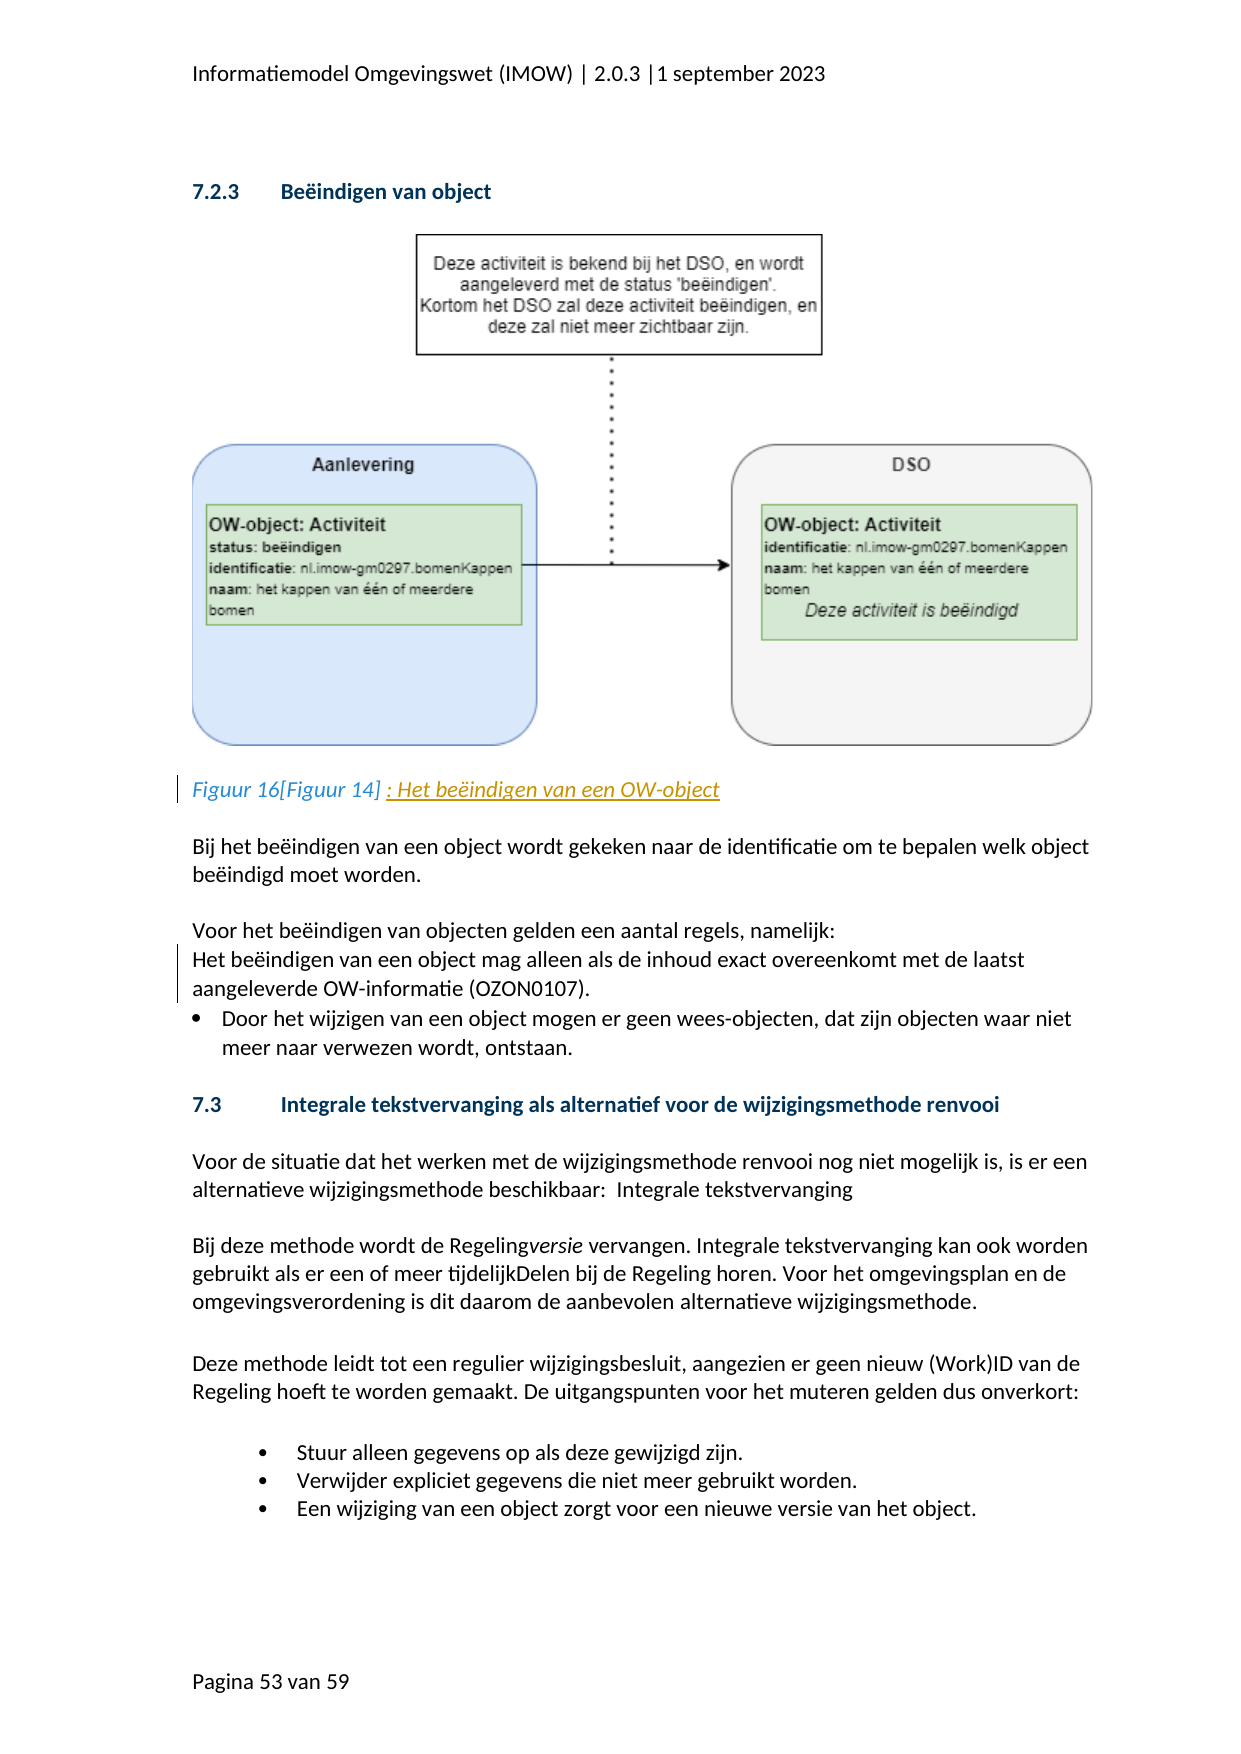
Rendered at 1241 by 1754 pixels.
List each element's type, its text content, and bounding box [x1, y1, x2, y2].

list Een wijziging van een object zorgt voor een nieuwe versie van het object. [259, 1494, 1092, 1522]
list Stuur alleen gegevens op als deze gewijzigd zijn. [259, 1438, 1092, 1466]
list Verwijder expliciet gegevens die niet meer gebruikt worden. [259, 1466, 1092, 1494]
text Voor het beëindigen van objecten gelden een aantal regels, namelijk: [192, 916, 1092, 944]
subtitle Integrale tekstvervanging als alternatief voor de wijzigingsmethode renvooi [192, 1090, 1092, 1118]
text Door het wijzigen van een object mogen er geen wees-objecten, dat zijn objecten waar niet meer naar verwezen wordt, ontstaan. [192, 1003, 1092, 1061]
text Bij deze methode wordt de Regelingversie vervangen. Integrale tekstvervanging kan ook worden gebruikt als er een of meer tijdelijkDelen bij de Regeling horen. Voor het omgevingsplan en de omgevingsverordening is dit daarom de aanbevolen alternatieve wijzigingsmethode. [192, 1231, 1092, 1315]
list Het beëindigen van een object mag alleen als de inhoud exact overeenkomt met de laatst aangeleverde OW-informatie (OZON0107). [192, 944, 1092, 1003]
picture [192, 234, 1093, 746]
text Deze methode leidt tot een regulier wijzigingsbesluit, aangezien er geen nieuw (Work)ID van de Regeling hoeft te worden gemaakt. De uitgangspunten voor het muteren gelden dus onverkort: [192, 1349, 1092, 1405]
subtitle Beëindigen van object [192, 177, 1092, 205]
text Bij het beëindigen van een object wordt gekeken naar de identificatie om te bepalen welk object beëindigd moet worden. [192, 832, 1092, 888]
text Voor de situatie dat het werken met de wijzigingsmethode renvooi nog niet mogelijk is, is er een alternatieve wijzigingsmethode beschikbaar: Integrale tekstvervanging [192, 1147, 1092, 1203]
